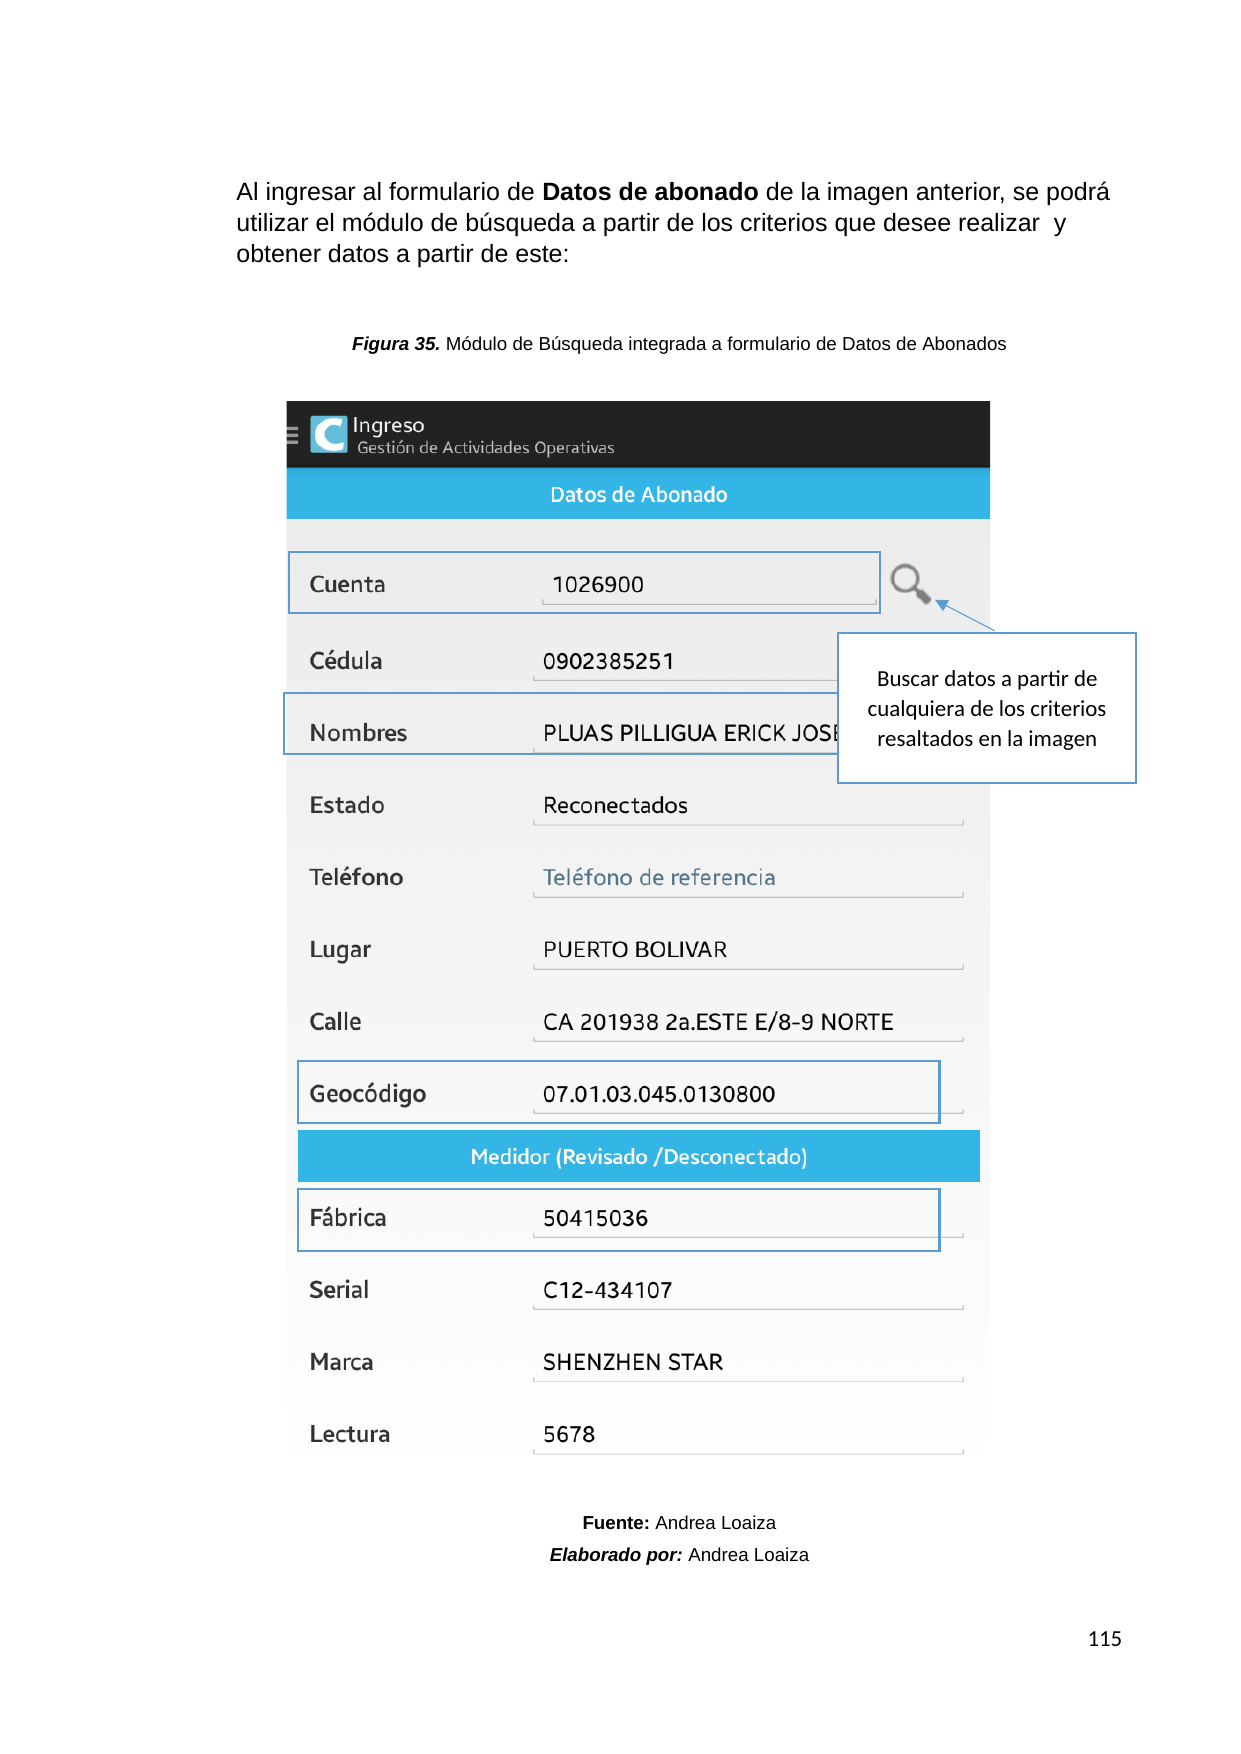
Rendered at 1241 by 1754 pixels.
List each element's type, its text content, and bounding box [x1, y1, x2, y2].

text Fuente: Andrea Loaiza [236, 1512, 1122, 1533]
picture [286, 755, 991, 1498]
picture [286, 401, 991, 692]
text Elaborado por: Andrea Loaiza [236, 1544, 1122, 1566]
picture [286, 694, 837, 753]
text Al ingresar al formulario de Datos de abonado de la imagen anterior, se podrá utilizar el módulo de búsqueda a partir de los criterios que desee realizar y obtener datos a partir de este: [236, 177, 1122, 268]
